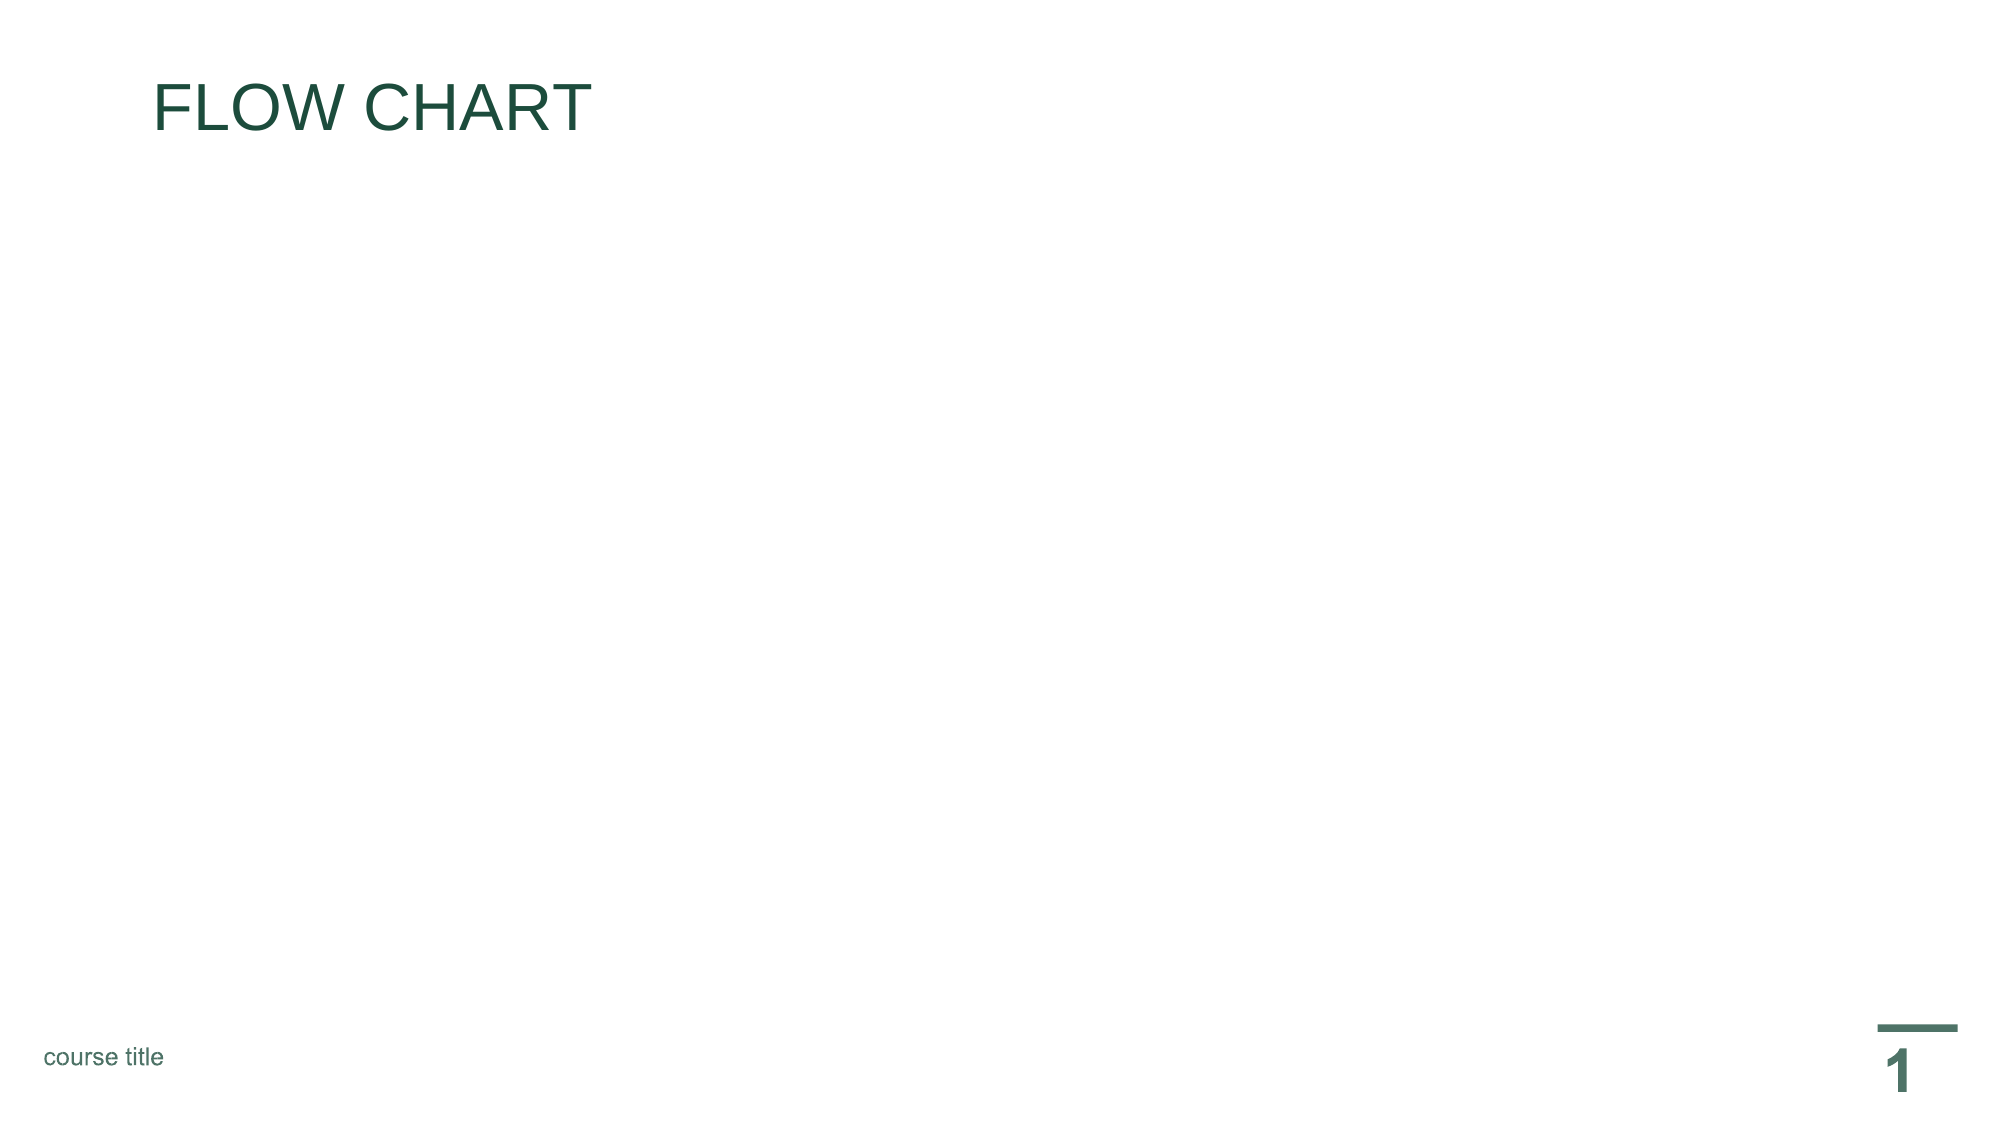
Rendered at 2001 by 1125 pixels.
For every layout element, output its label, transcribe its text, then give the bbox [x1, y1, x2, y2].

subtitle FLOW CHART [152, 68, 1921, 144]
